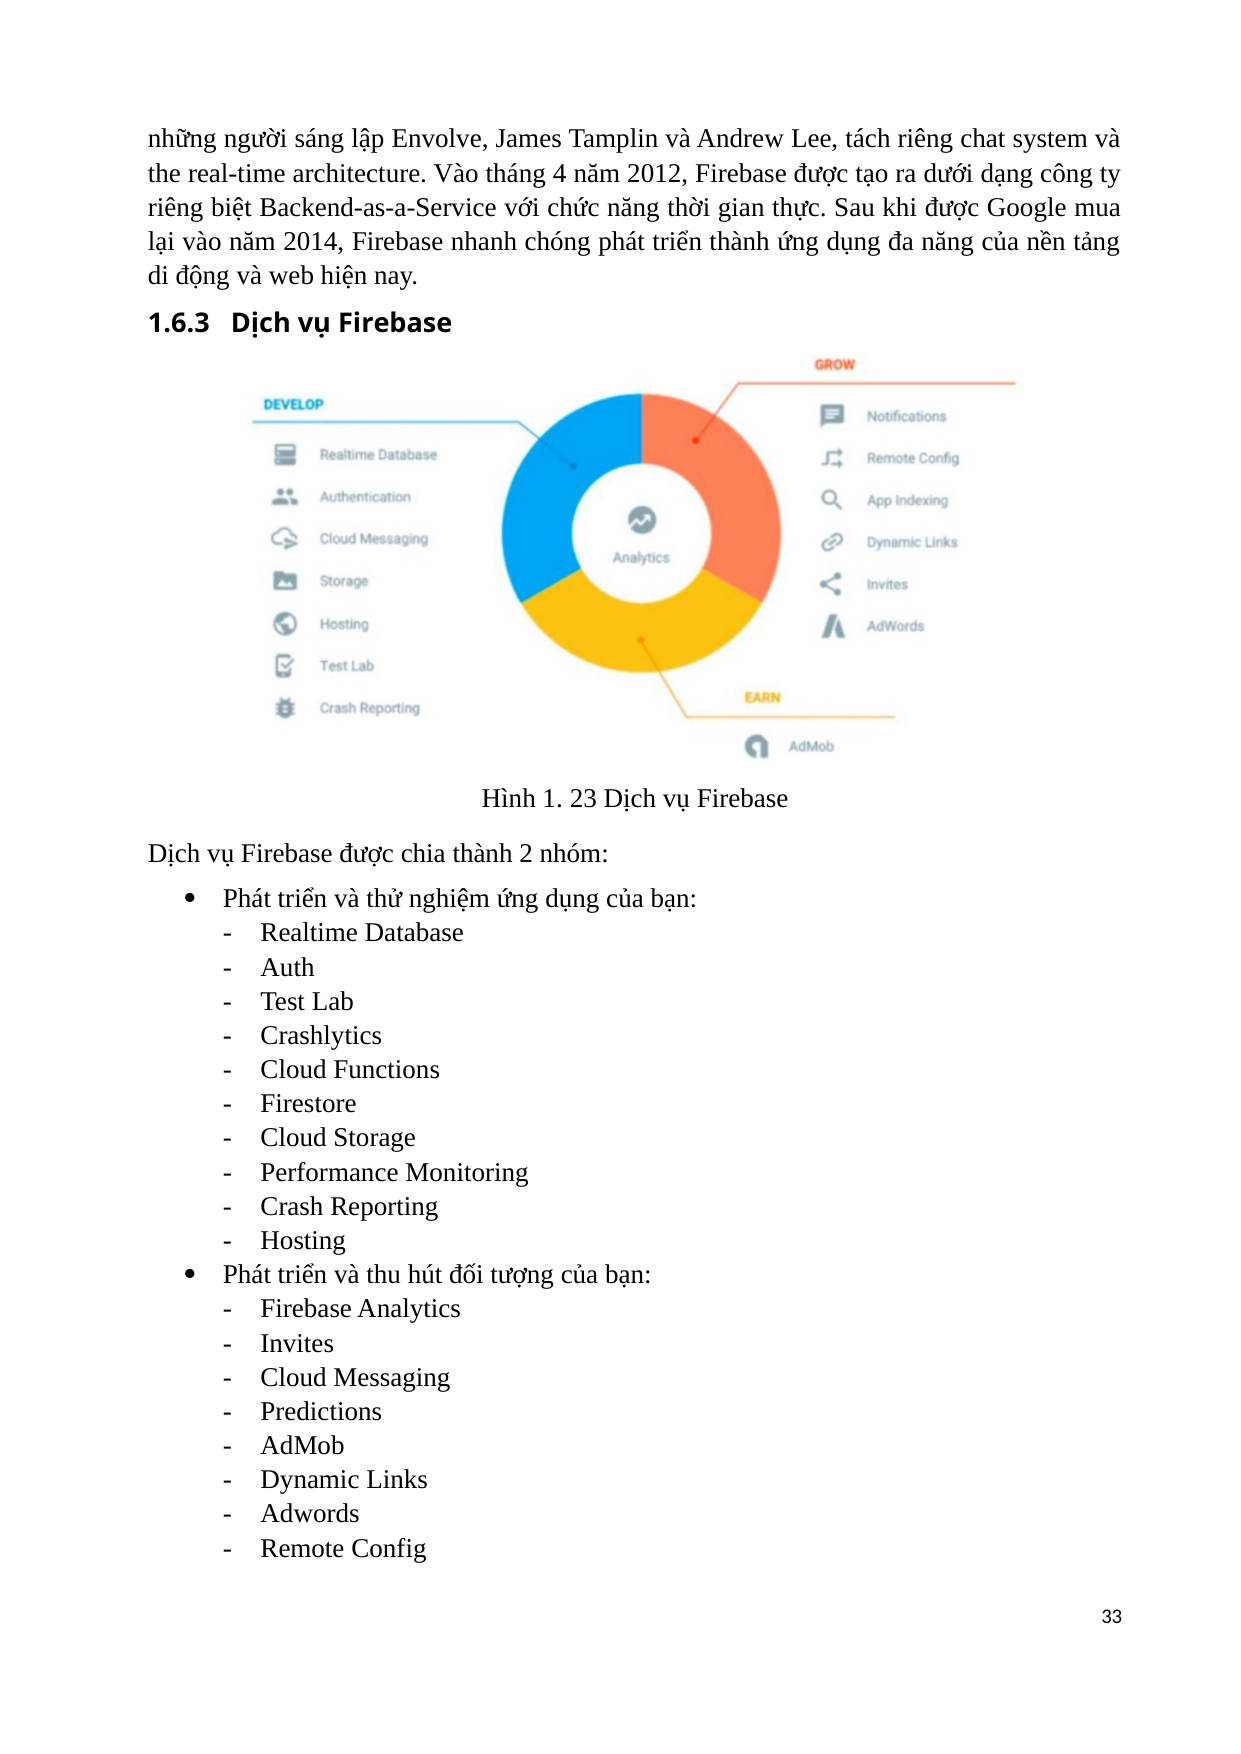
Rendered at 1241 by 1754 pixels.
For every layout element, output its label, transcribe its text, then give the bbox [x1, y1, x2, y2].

list Realtime Database [223, 916, 1122, 948]
text Hình 1. 23 Dịch vụ Firebase [148, 782, 1122, 814]
list Cloud Storage [223, 1121, 1122, 1153]
list AdMob [223, 1429, 1122, 1460]
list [148, 122, 1122, 290]
list Phát triển và thử nghiệm ứng dụng của bạn: [185, 882, 1122, 913]
list Firebase Analytics [223, 1292, 1122, 1324]
subtitle 1.6.3 Dịch vụ Firebase [148, 304, 1122, 341]
list Firestore [223, 1087, 1122, 1118]
list Predictions [223, 1395, 1122, 1426]
list Phát triển và thu hút đối tượng của bạn: [185, 1258, 1122, 1289]
list Auth [223, 951, 1122, 982]
list Adwords [223, 1497, 1122, 1529]
list Dynamic Links [223, 1463, 1122, 1494]
list Hosting [223, 1224, 1122, 1255]
list Invites [223, 1327, 1122, 1358]
list Cloud Messaging [223, 1361, 1122, 1392]
list Performance Monitoring [223, 1156, 1122, 1187]
list Remote Config [223, 1532, 1122, 1563]
text Dịch vụ Firebase được chia thành 2 nhóm: [148, 837, 1122, 869]
list Crash Reporting [223, 1190, 1122, 1221]
picture [246, 354, 1024, 770]
list Crashlytics [223, 1019, 1122, 1050]
list Cloud Functions [223, 1053, 1122, 1084]
list Test Lab [223, 985, 1122, 1016]
